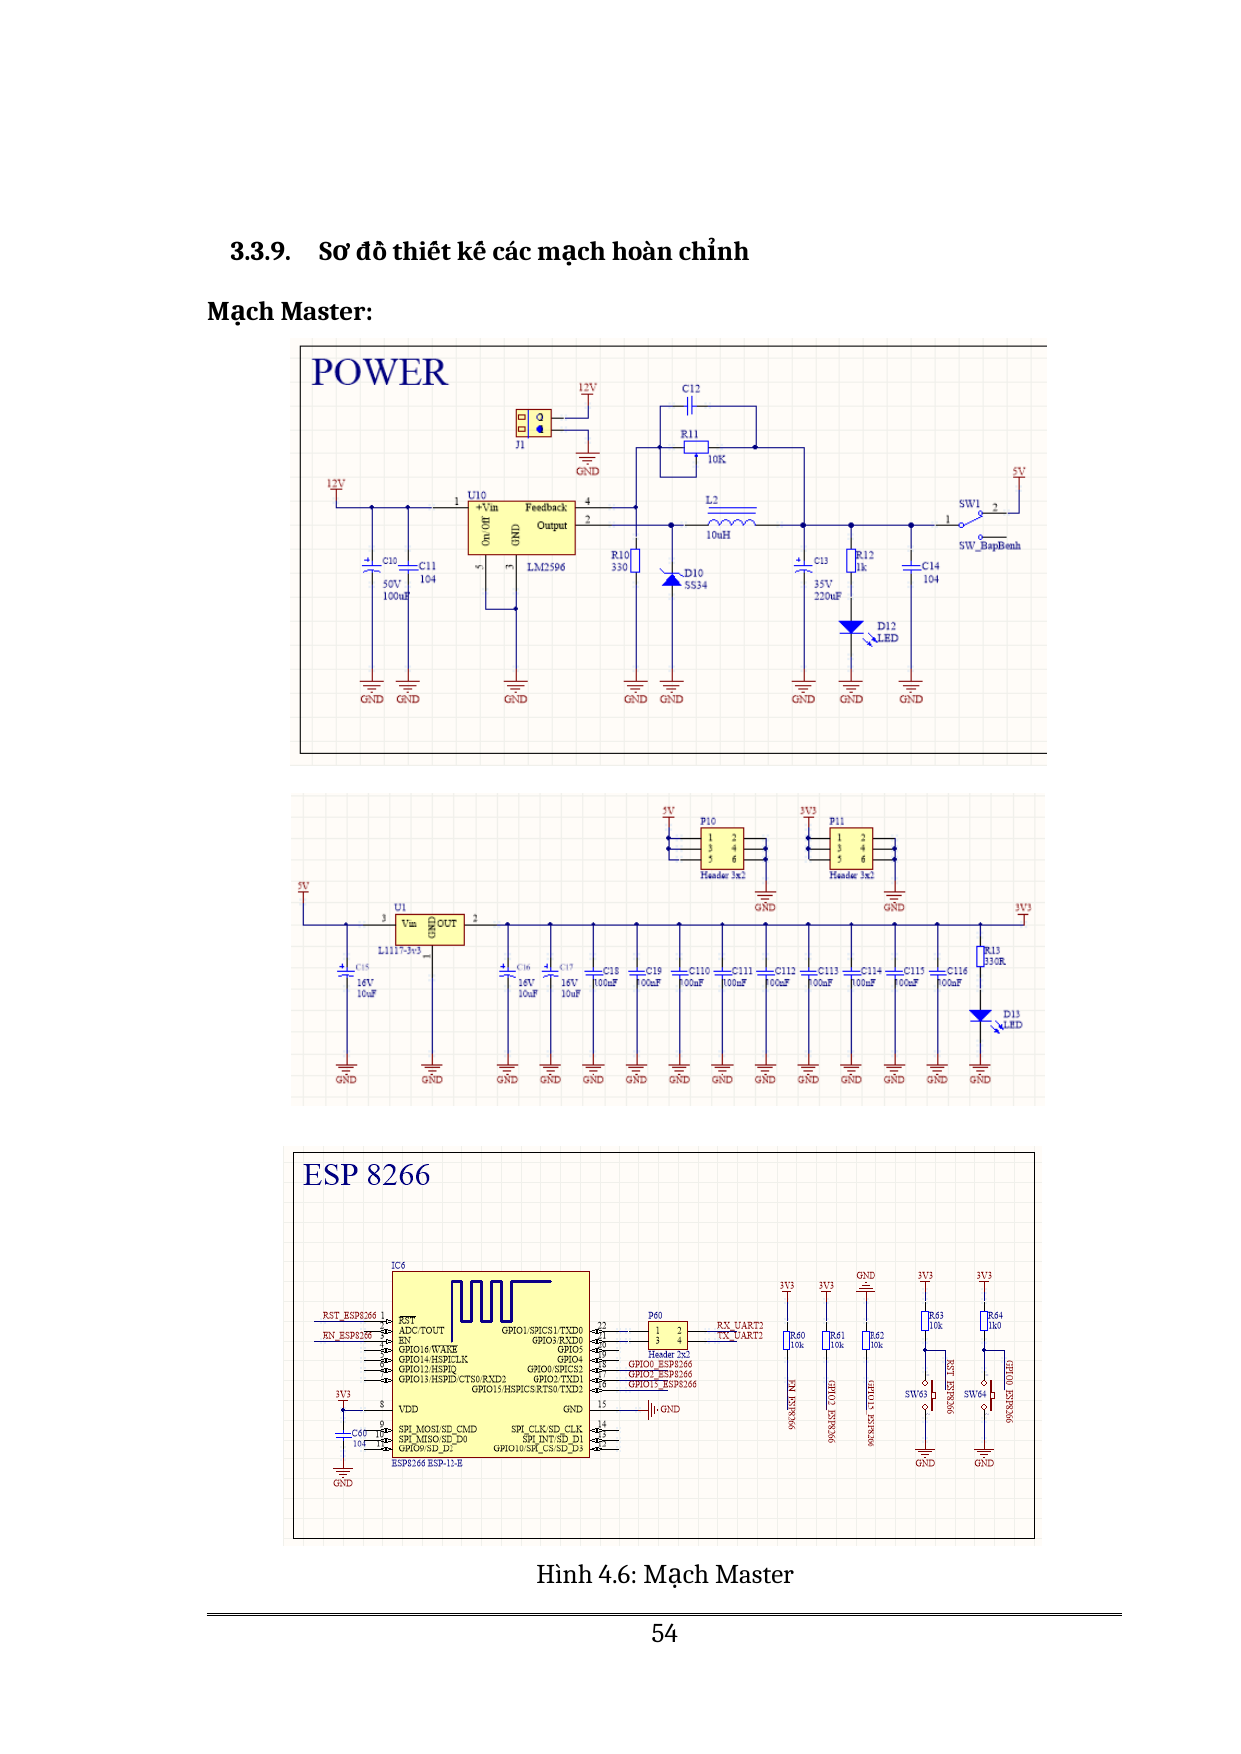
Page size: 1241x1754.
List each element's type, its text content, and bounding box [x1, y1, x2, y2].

picture [290, 338, 1047, 766]
picture [283, 1146, 1042, 1546]
text Mạch Master: [207, 296, 1122, 327]
picture [291, 793, 1045, 1106]
subtitle Sơ đồ thiết kế các mạch hoàn chỉnh [230, 236, 1122, 267]
